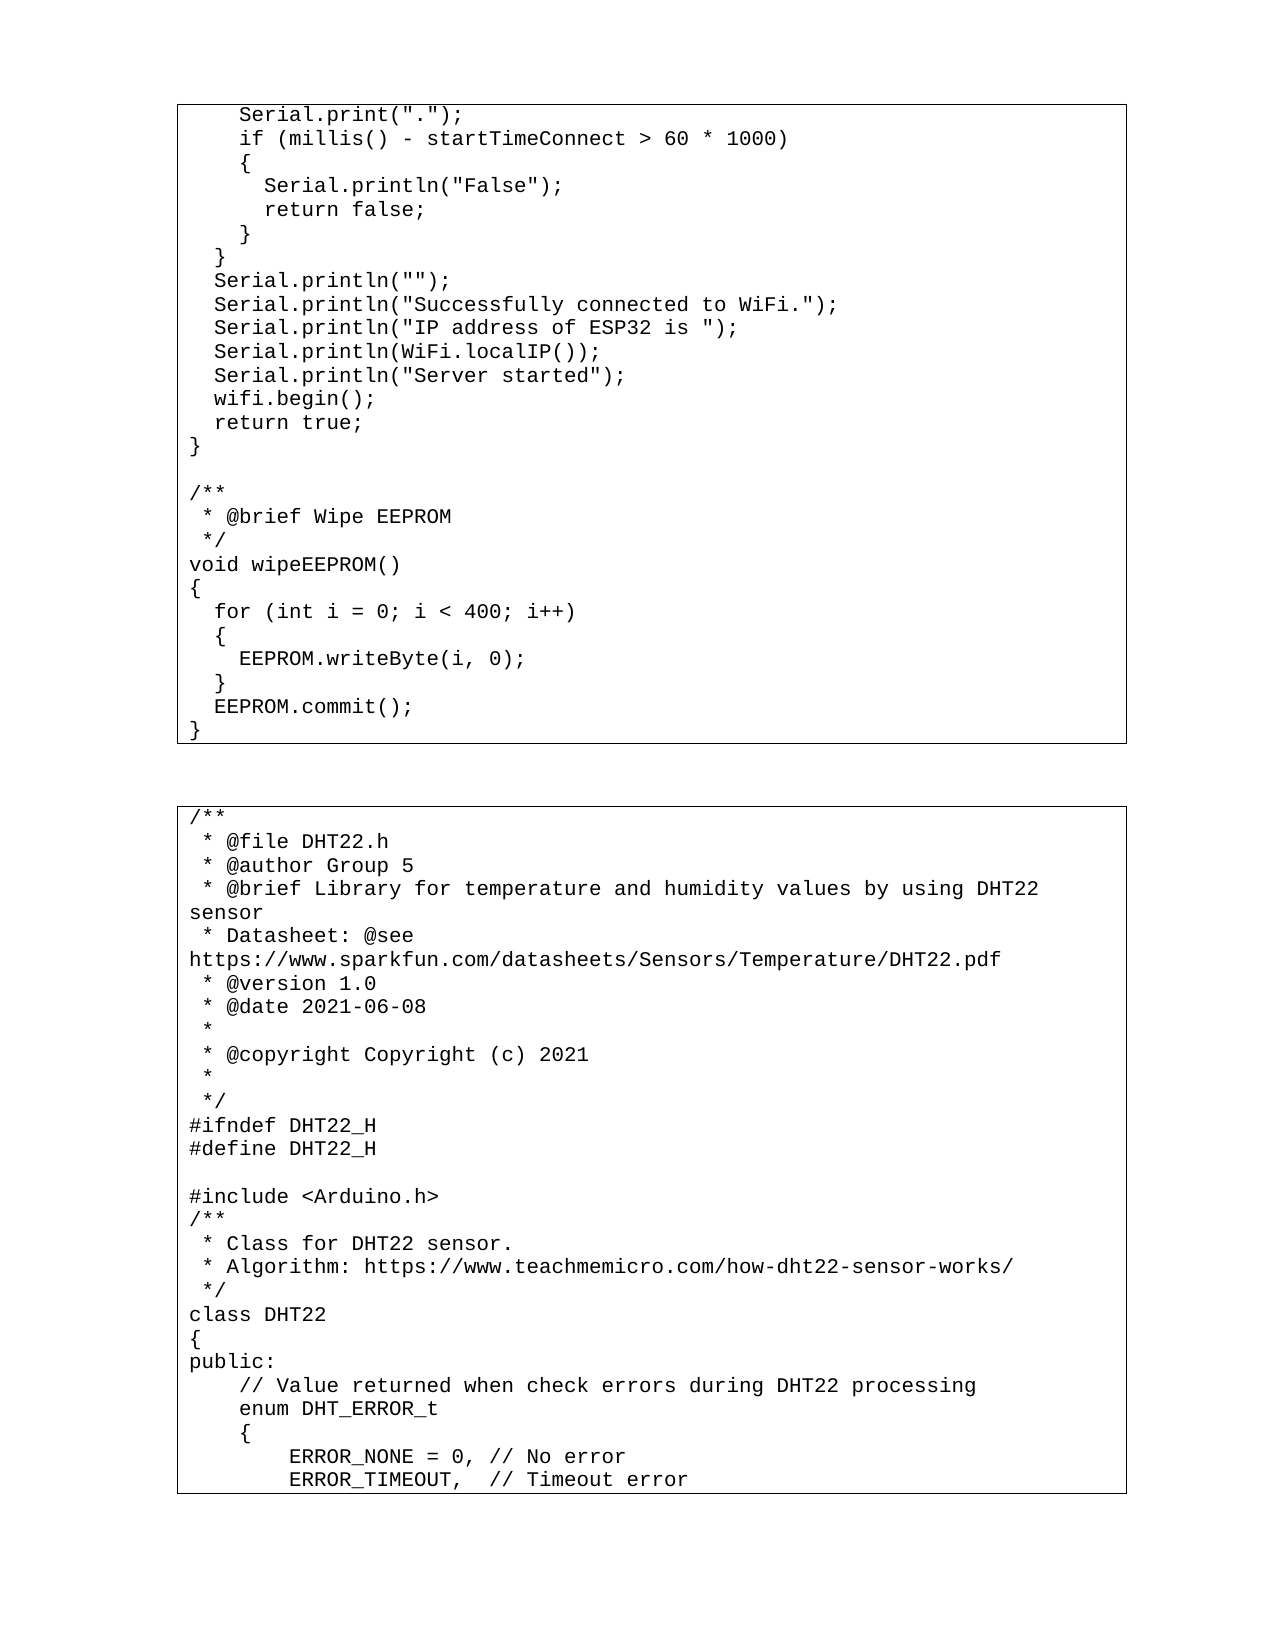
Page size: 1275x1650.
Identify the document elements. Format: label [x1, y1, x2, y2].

table_header [178, 105, 1126, 743]
table_header [178, 807, 1126, 1493]
